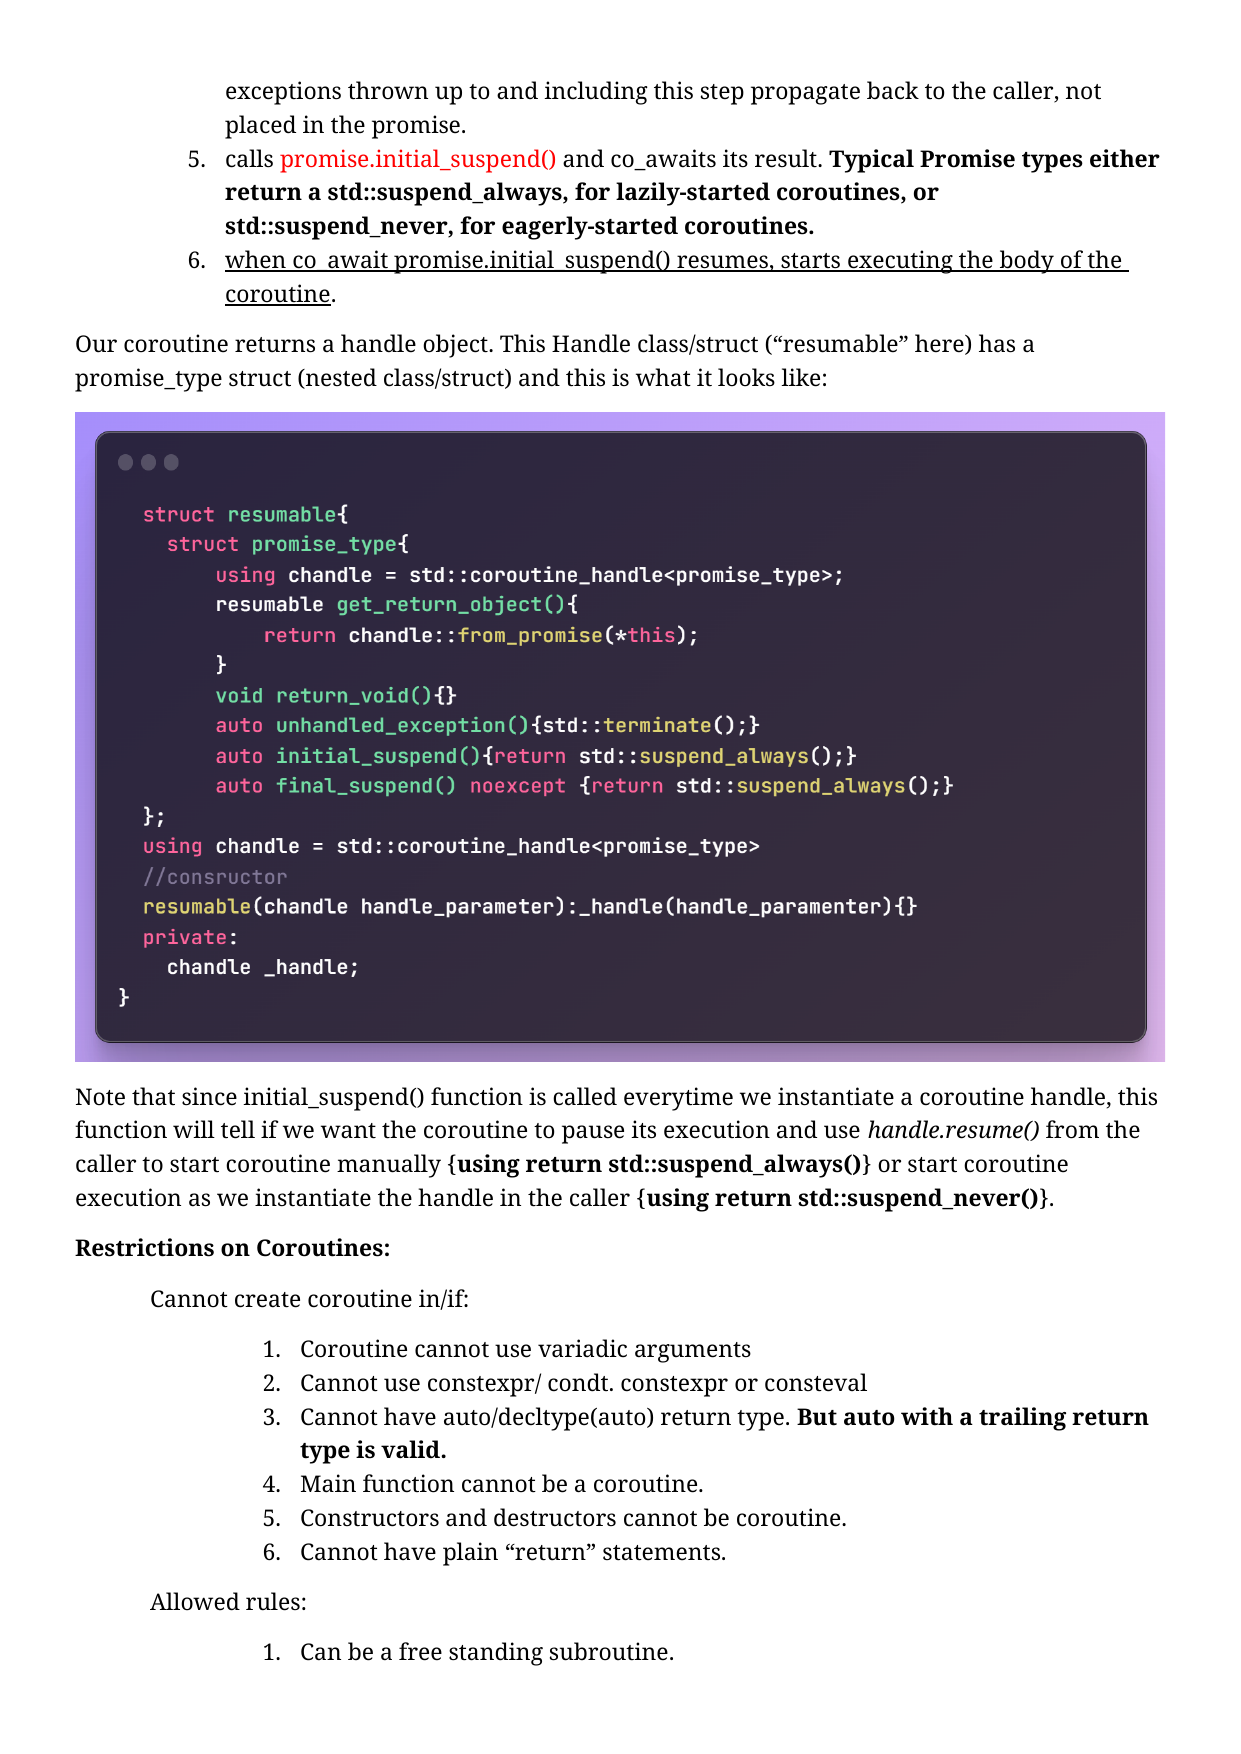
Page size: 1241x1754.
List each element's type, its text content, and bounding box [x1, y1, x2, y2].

text Our coroutine returns a handle object. This Handle class/struct (“resumable” here) has a promise_type struct (nested class/struct) and this is what it looks like: [75, 328, 1165, 393]
list Main function cannot be a coroutine. [262, 1468, 1165, 1499]
list Can be a free standing subroutine. [262, 1636, 1165, 1668]
list Constructors and destructors cannot be coroutine. [262, 1502, 1165, 1533]
list calls promise.initial_suspend() and co_awaits its result. Typical Promise types either return a std::suspend_always, for lazily-started coroutines, or std::suspend_never, for eagerly-started coroutines. [187, 142, 1165, 241]
text Restrictions on Coroutines: [75, 1232, 1165, 1263]
list Cannot use constexpr/ condt. constexpr or consteval [262, 1367, 1165, 1398]
list Cannot have plain “return” statements. [262, 1536, 1165, 1567]
text Allowed rules: [150, 1586, 1165, 1617]
list Cannot have auto/decltype(auto) return type. But auto with a trailing return type is valid. [262, 1401, 1165, 1466]
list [187, 75, 1165, 140]
picture [75, 412, 1166, 1062]
text Note that since initial_suspend() function is called everytime we instantiate a coroutine handle, this function will tell if we want the coroutine to pause its execution and use handle.resume() from the caller to start coroutine manually {using return std::suspend_always()} or start coroutine execution as we instantiate the handle in the caller {using return std::suspend_never()}. [75, 1081, 1165, 1213]
list Coroutine cannot use variadic arguments [262, 1333, 1165, 1364]
list when co_await promise.initial_suspend() resumes, starts executing the body of the coroutine. [187, 244, 1165, 309]
text Cannot create coroutine in/if: [75, 1283, 1165, 1314]
